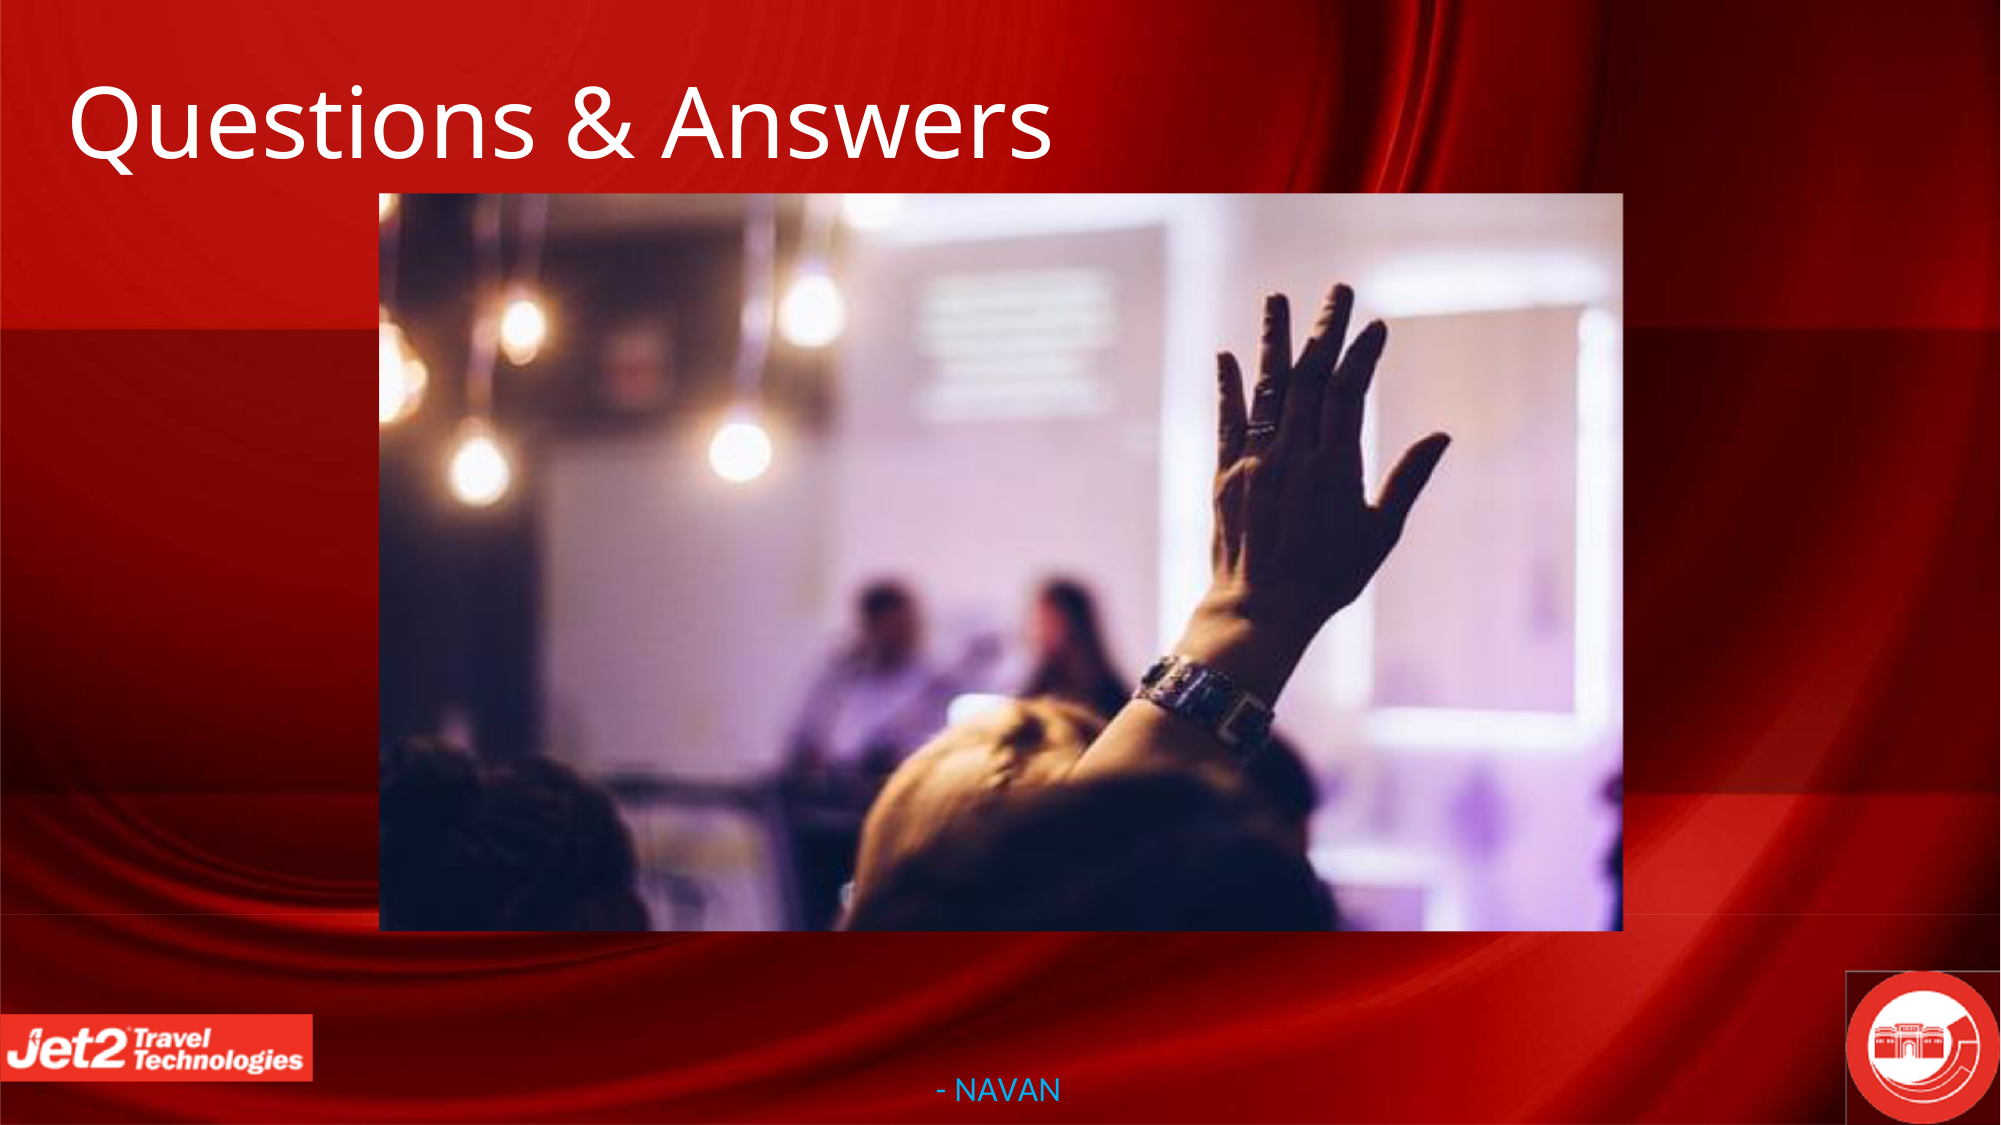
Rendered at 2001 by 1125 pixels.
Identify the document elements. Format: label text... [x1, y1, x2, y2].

text - NAVAN [935, 1067, 1850, 1111]
picture [0, 0, 2001, 1125]
text Questions & Answers [67, 52, 1850, 187]
